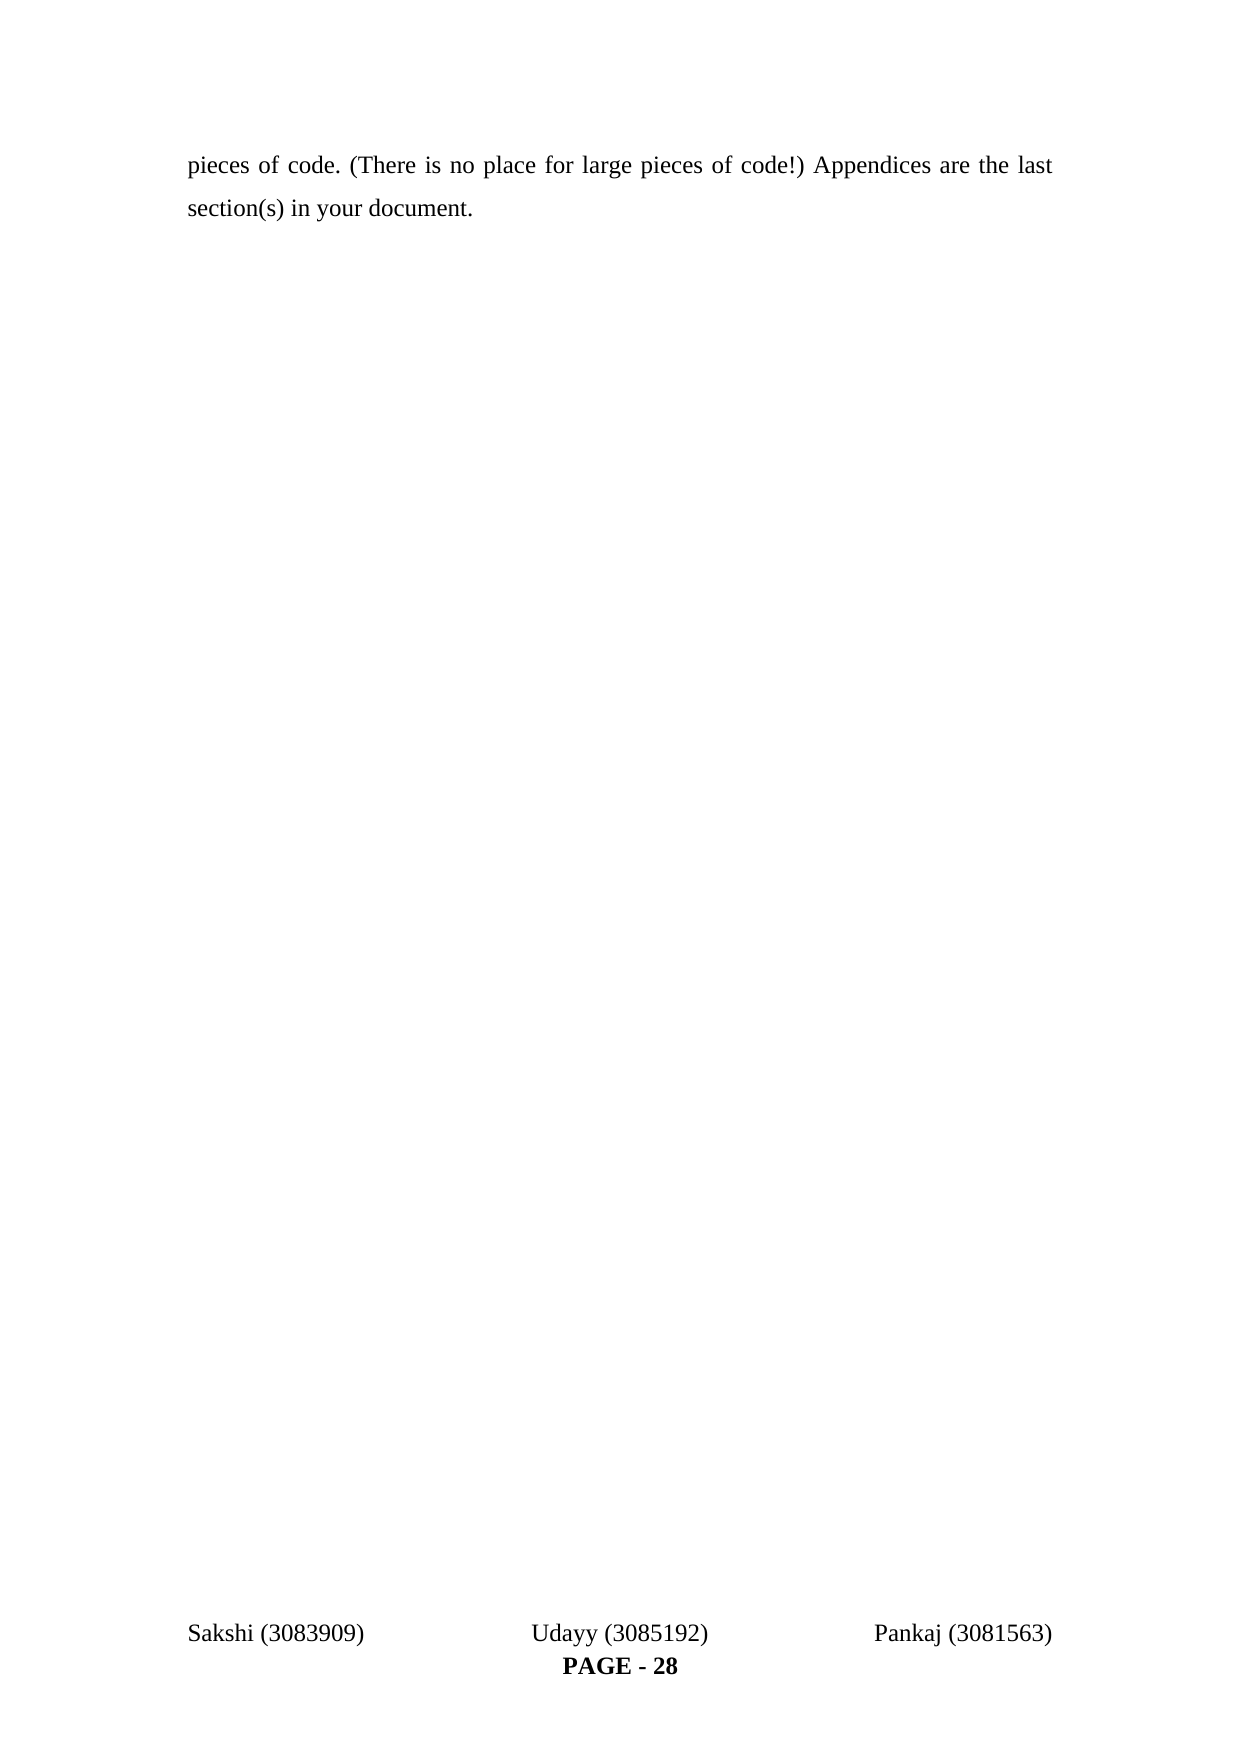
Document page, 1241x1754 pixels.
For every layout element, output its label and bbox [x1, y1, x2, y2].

text [187, 150, 1053, 222]
